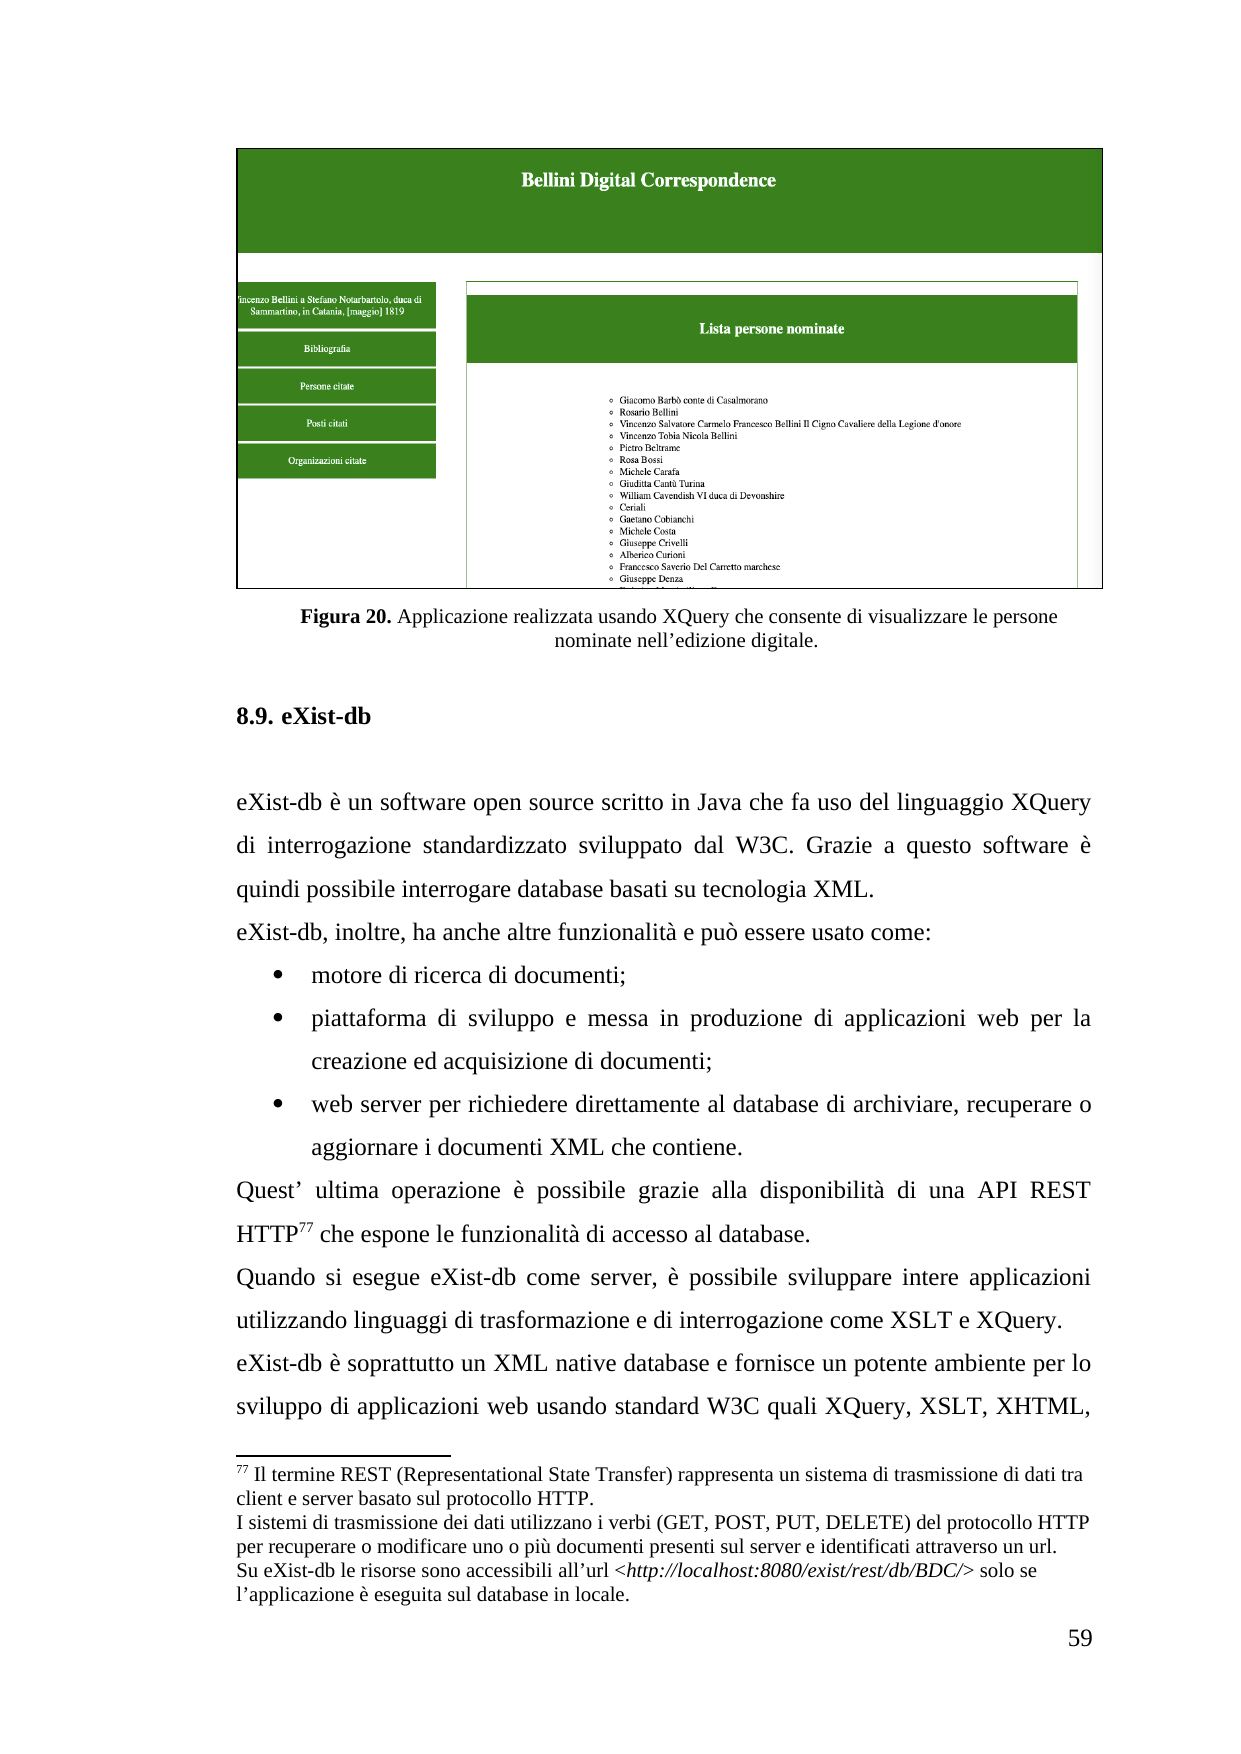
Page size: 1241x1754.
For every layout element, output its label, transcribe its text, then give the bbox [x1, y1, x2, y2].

text Quest’ ultima operazione è possibile grazie alla disponibilità di una API REST HTTP che espone le funzionalità di accesso al database. [236, 1176, 1092, 1247]
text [236, 1348, 1092, 1420]
list piattaforma di sviluppo e messa in produzione di applicazioni web per la creazione ed acquisizione di documenti; [274, 1003, 1092, 1075]
list eXist-db [236, 701, 1092, 730]
text Figura 20. Applicazione realizzata usando XQuery che consente di visualizzare le persone nominate nell’edizione digitale. [266, 603, 1092, 652]
list motore di ricerca di documenti; [274, 960, 1092, 989]
text eXist-db è un software open source scritto in Java che fa uso del linguaggio XQuery di interrogazione standardizzato sviluppato dal W3C. Grazie a questo software è quindi possibile interrogare database basati su tecnologia XML. [236, 787, 1092, 902]
list web server per richiedere direttamente al database di archiviare, recuperare o aggiornare i documenti XML che contiene. [274, 1089, 1092, 1161]
text Quando si esegue eXist-db come server, è possibile sviluppare intere applicazioni utilizzando linguaggi di trasformazione e di interrogazione come XSLT e XQuery. [236, 1262, 1092, 1334]
text eXist-db, inoltre, ha anche altre funzionalità e può essere usato come: [236, 917, 1092, 946]
picture [238, 149, 1102, 588]
